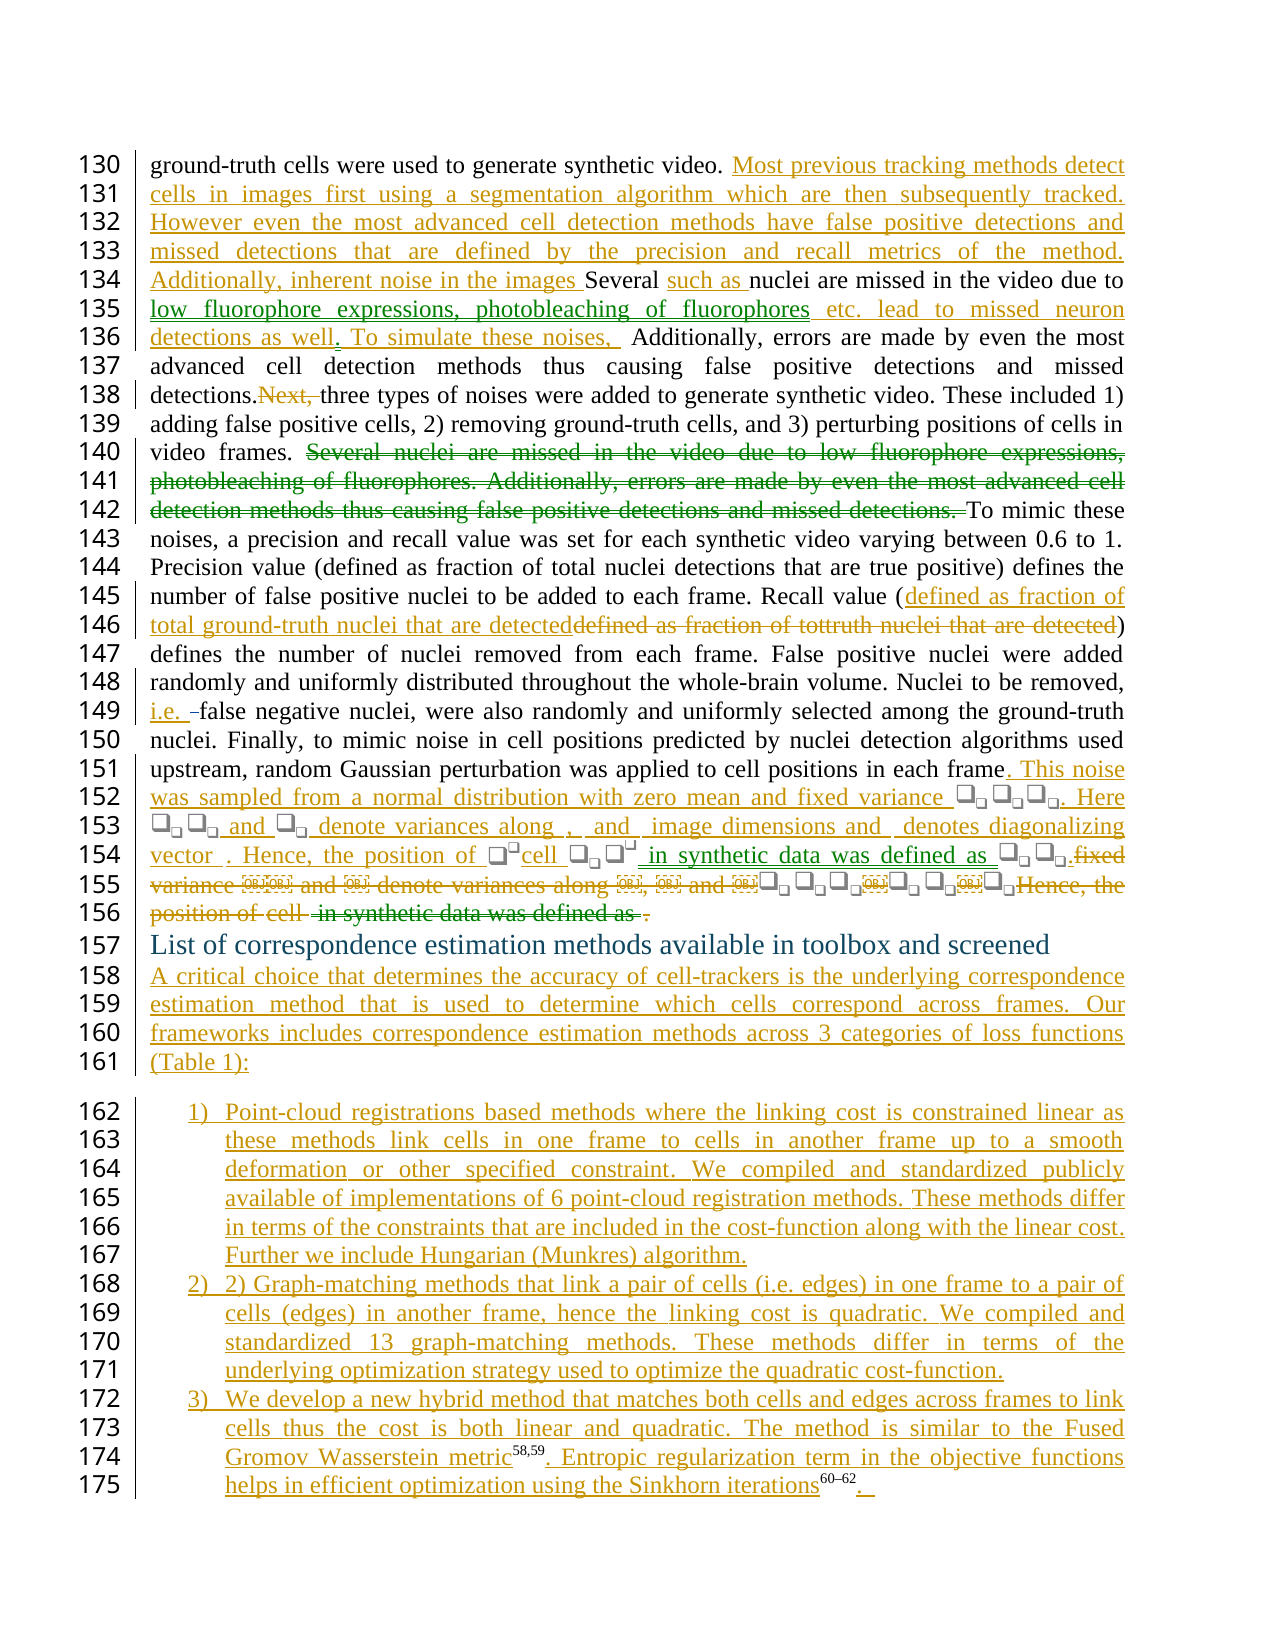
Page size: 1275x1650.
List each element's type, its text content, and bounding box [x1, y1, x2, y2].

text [150, 150, 1125, 204]
subtitle List of correspondence estimation methods available in toolbox and screened [150, 927, 1125, 961]
list 58,5960–62 [187, 1410, 1125, 1499]
list 58,5960–62 [187, 1384, 1125, 1409]
